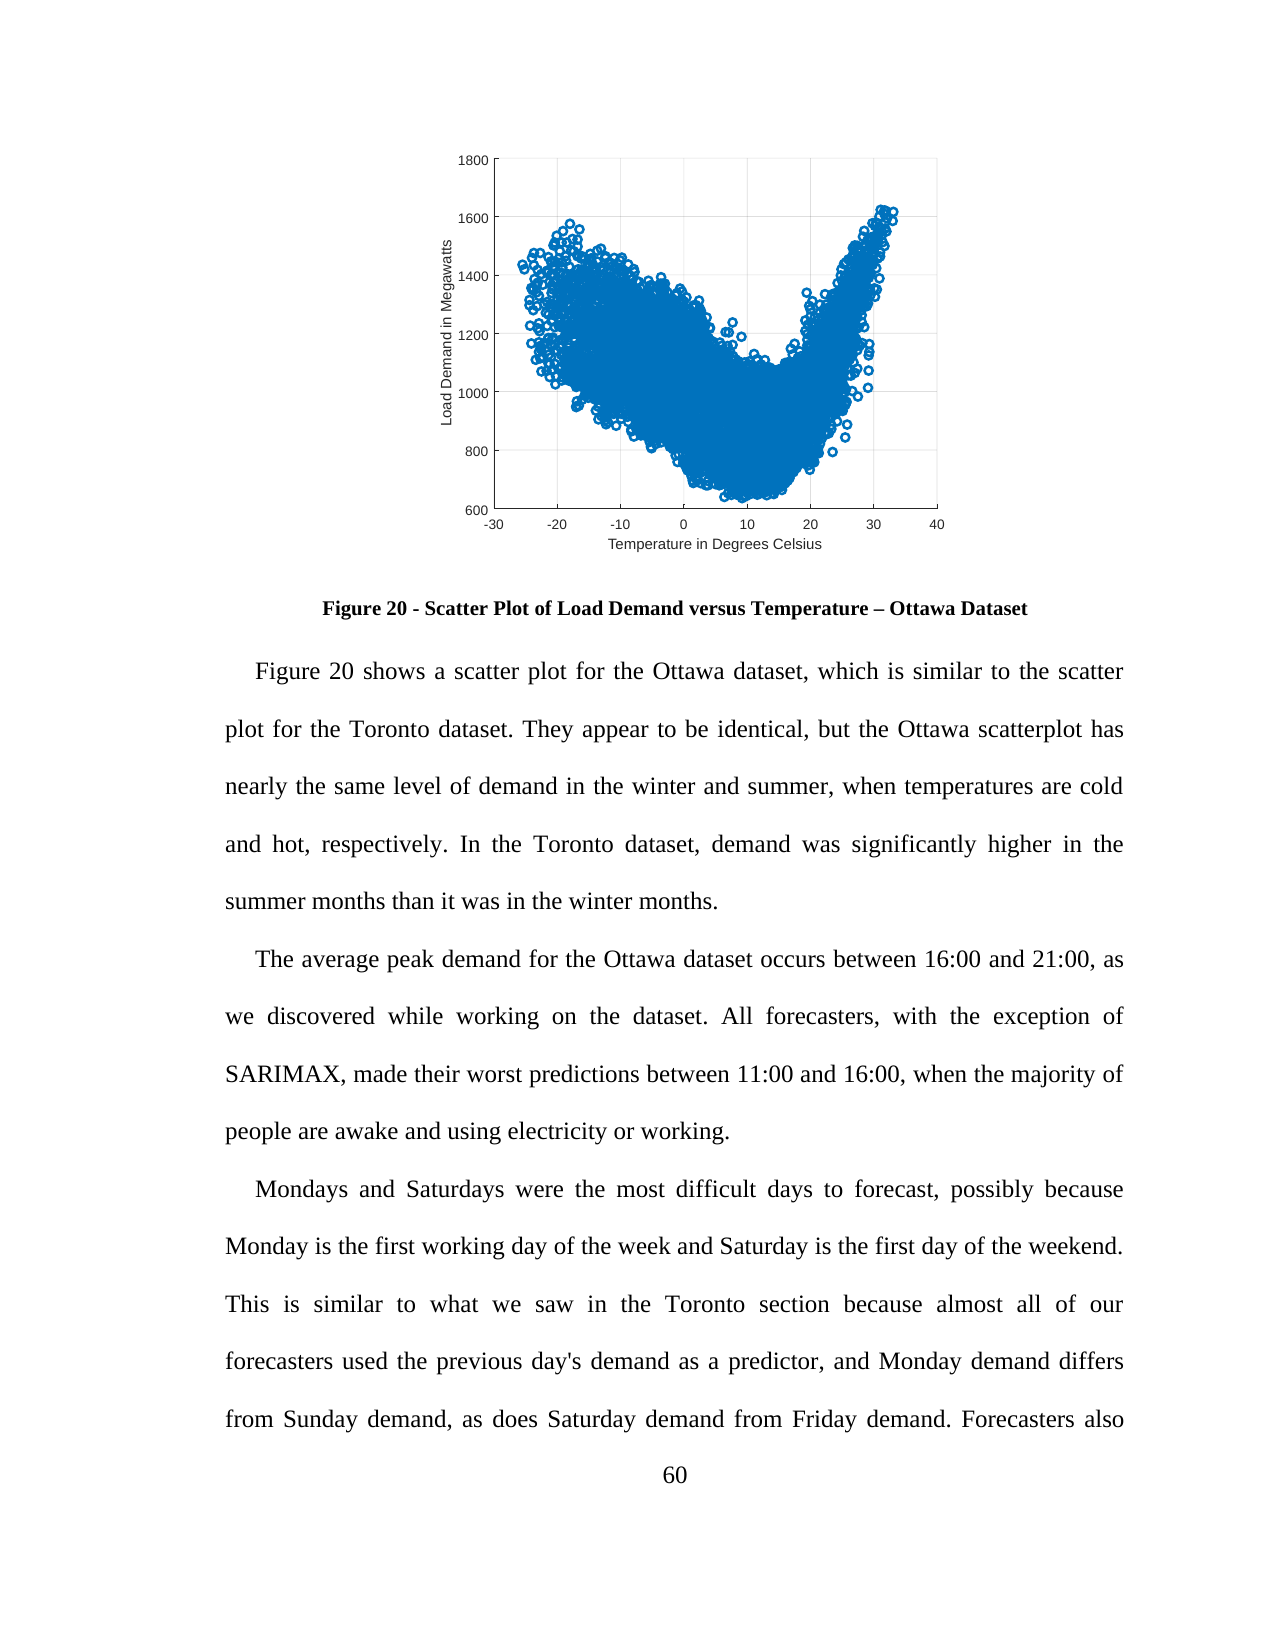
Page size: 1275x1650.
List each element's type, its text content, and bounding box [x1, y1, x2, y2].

text Figure 20 - Scatter Plot of Load Demand versus Temperature – Ottawa Dataset [225, 596, 1125, 619]
text The average peak demand for the Ottawa dataset occurs between 16:00 and 21:00, as we discovered while working on the dataset. All forecasters, with the exception of SARIMAX, made their worst predictions between 11:00 and 16:00, when the majority of people are awake and using electricity or working. [225, 944, 1125, 1145]
text Figure 20 shows a scatter plot for the Ottawa dataset, which is similar to the scatter plot for the Toronto dataset. They appear to be identical, but the Ottawa scatterplot has nearly the same level of demand in the winter and summer, when temperatures are cold and hot, respectively. In the Toronto dataset, demand was significantly higher in the summer months than it was in the winter months. [225, 656, 1125, 915]
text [225, 1174, 1125, 1432]
